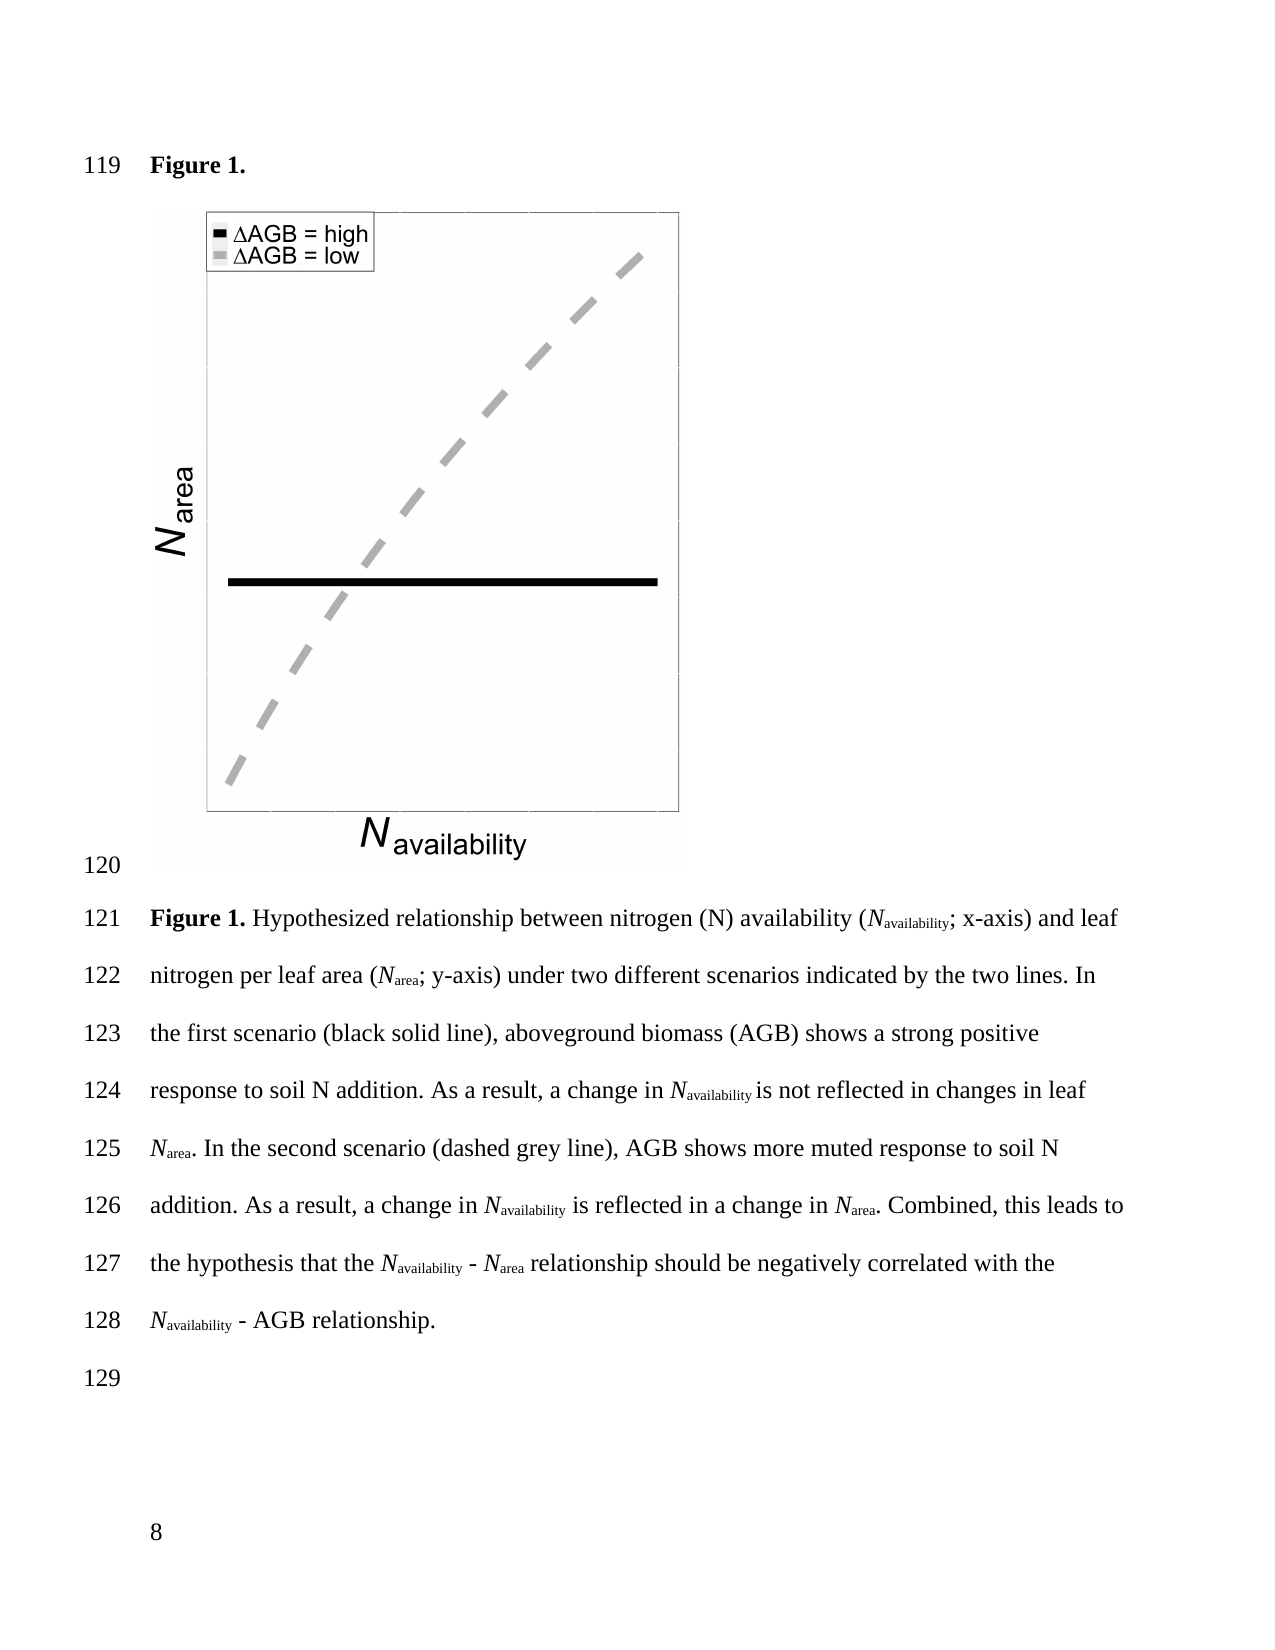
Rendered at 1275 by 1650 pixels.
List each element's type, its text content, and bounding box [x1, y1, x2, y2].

text Figure 1. Hypothesized relationship between nitrogen (N) availability (Navailability; x-axis) and leaf nitrogen per leaf area (Narea; y-axis) under two different scenarios indicated by the two lines. In the first scenario (black solid line), aboveground biomass (AGB) shows a strong positive response to soil N addition. As a result, a change in Navailability is not reflected in changes in leaf Narea. In the second scenario (dashed grey line), AGB shows more muted response to soil N addition. As a result, a change in Navailability is reflected in a change in Narea. Combined, this leads to the hypothesis that the Navailability - Narea relationship should be negatively correlated with the Navailability - AGB relationship. [150, 903, 1125, 1334]
text Figure 1. [150, 150, 1125, 179]
picture [150, 207, 684, 874]
